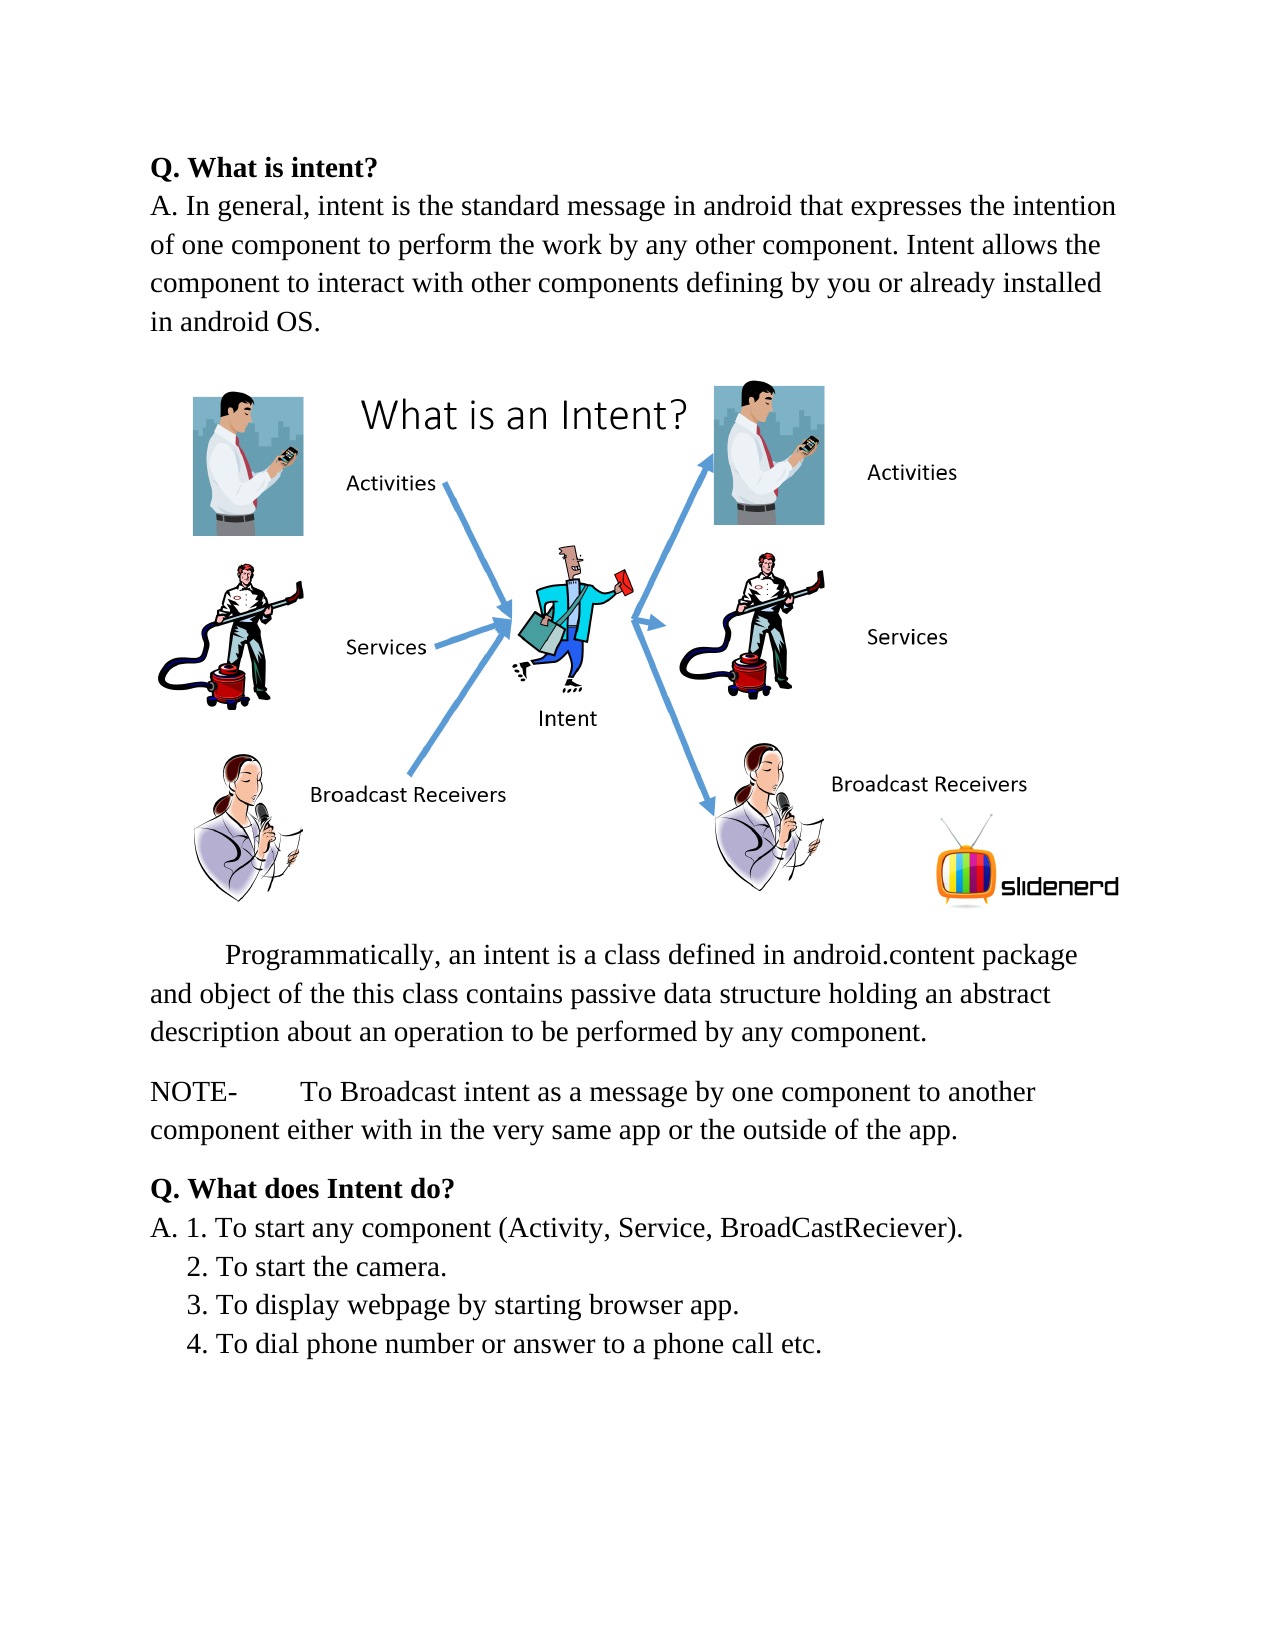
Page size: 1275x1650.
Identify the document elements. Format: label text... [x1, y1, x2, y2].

picture [150, 363, 1125, 913]
text Programmatically, an intent is a class defined in android.content package and object of the this class contains passive data structure holding an abstract description about an operation to be performed by any component. [150, 937, 1125, 1048]
text 2. To start the camera. [150, 1249, 1125, 1282]
text Q. What does Intent do? [150, 1172, 1125, 1205]
text 3. To display webpage by starting browser app. [150, 1287, 1125, 1321]
text A. In general, intent is the standard message in android that expresses the intention of one component to perform the work by any other component. Intent allows the component to interact with other components defining by you or already installed in android OS. [150, 188, 1125, 338]
text A. 1. To start any component (Activity, Service, BroadCastReciever). [150, 1210, 1125, 1244]
text Q. What is intent? [150, 150, 1125, 183]
text NOTE- To Broadcast intent as a message by one component to another component either with in the very same app or the outside of the app. [150, 1074, 1125, 1146]
text 4. To dial phone number or answer to a phone call etc. [150, 1326, 1125, 1359]
